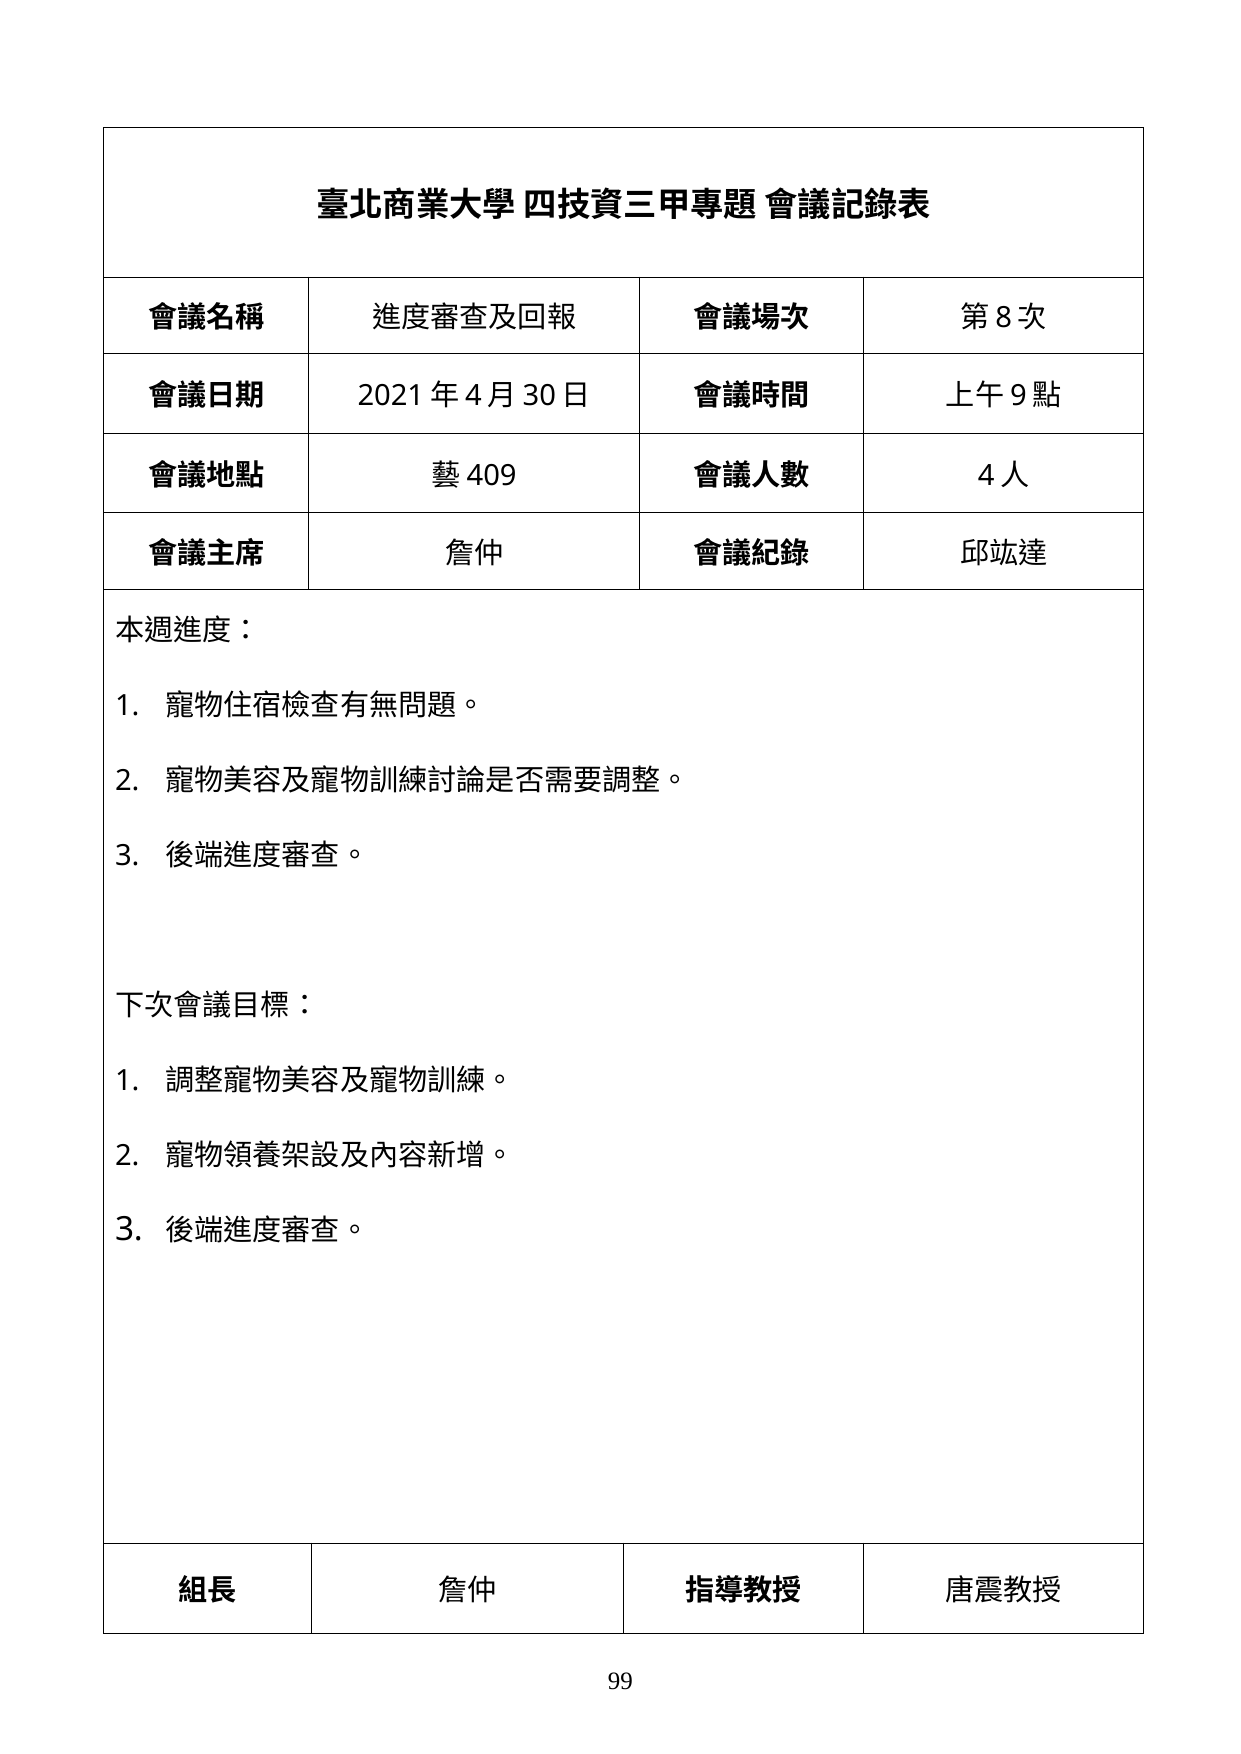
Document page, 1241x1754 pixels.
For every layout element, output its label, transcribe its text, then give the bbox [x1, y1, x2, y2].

table_cell 藝409 [309, 434, 639, 512]
table_cell 指導教授 [624, 1544, 863, 1632]
table_cell 唐震教授 [864, 1544, 1143, 1632]
table_cell 組長 [104, 1544, 311, 1632]
table_cell 第8次 [864, 278, 1143, 353]
table_cell 本週進度： 寵物住宿檢查有無問題。 寵物美容及寵物訓練討論是否需要調整。 後端進度審查。 下次會議目標： 調整寵物美容及寵物訓練。 寵物領養架設及內容新增。 後端進度審查。 [104, 590, 1143, 1542]
table_cell 邱竑達 [864, 513, 1143, 589]
table_cell 詹仲 [312, 1544, 623, 1632]
table_cell 2021年4月30日 [309, 354, 639, 432]
table_cell 會議場次 [640, 278, 863, 353]
table_cell 會議名稱 [104, 278, 308, 353]
table_cell 進度審查及回報 [309, 278, 639, 353]
table_cell 會議主席 [104, 513, 308, 589]
table_cell 詹仲 [309, 513, 639, 589]
table_cell 會議紀錄 [640, 513, 863, 589]
table_cell 會議日期 [104, 354, 308, 432]
table_header 臺北商業大學 四技資三甲專題 會議記錄表 [104, 128, 1143, 277]
table_cell 會議時間 [640, 354, 863, 432]
table_cell 會議人數 [640, 434, 863, 512]
table_cell 4人 [864, 434, 1143, 512]
table_cell 會議地點 [104, 434, 308, 512]
table_cell 上午9點 [864, 354, 1143, 432]
